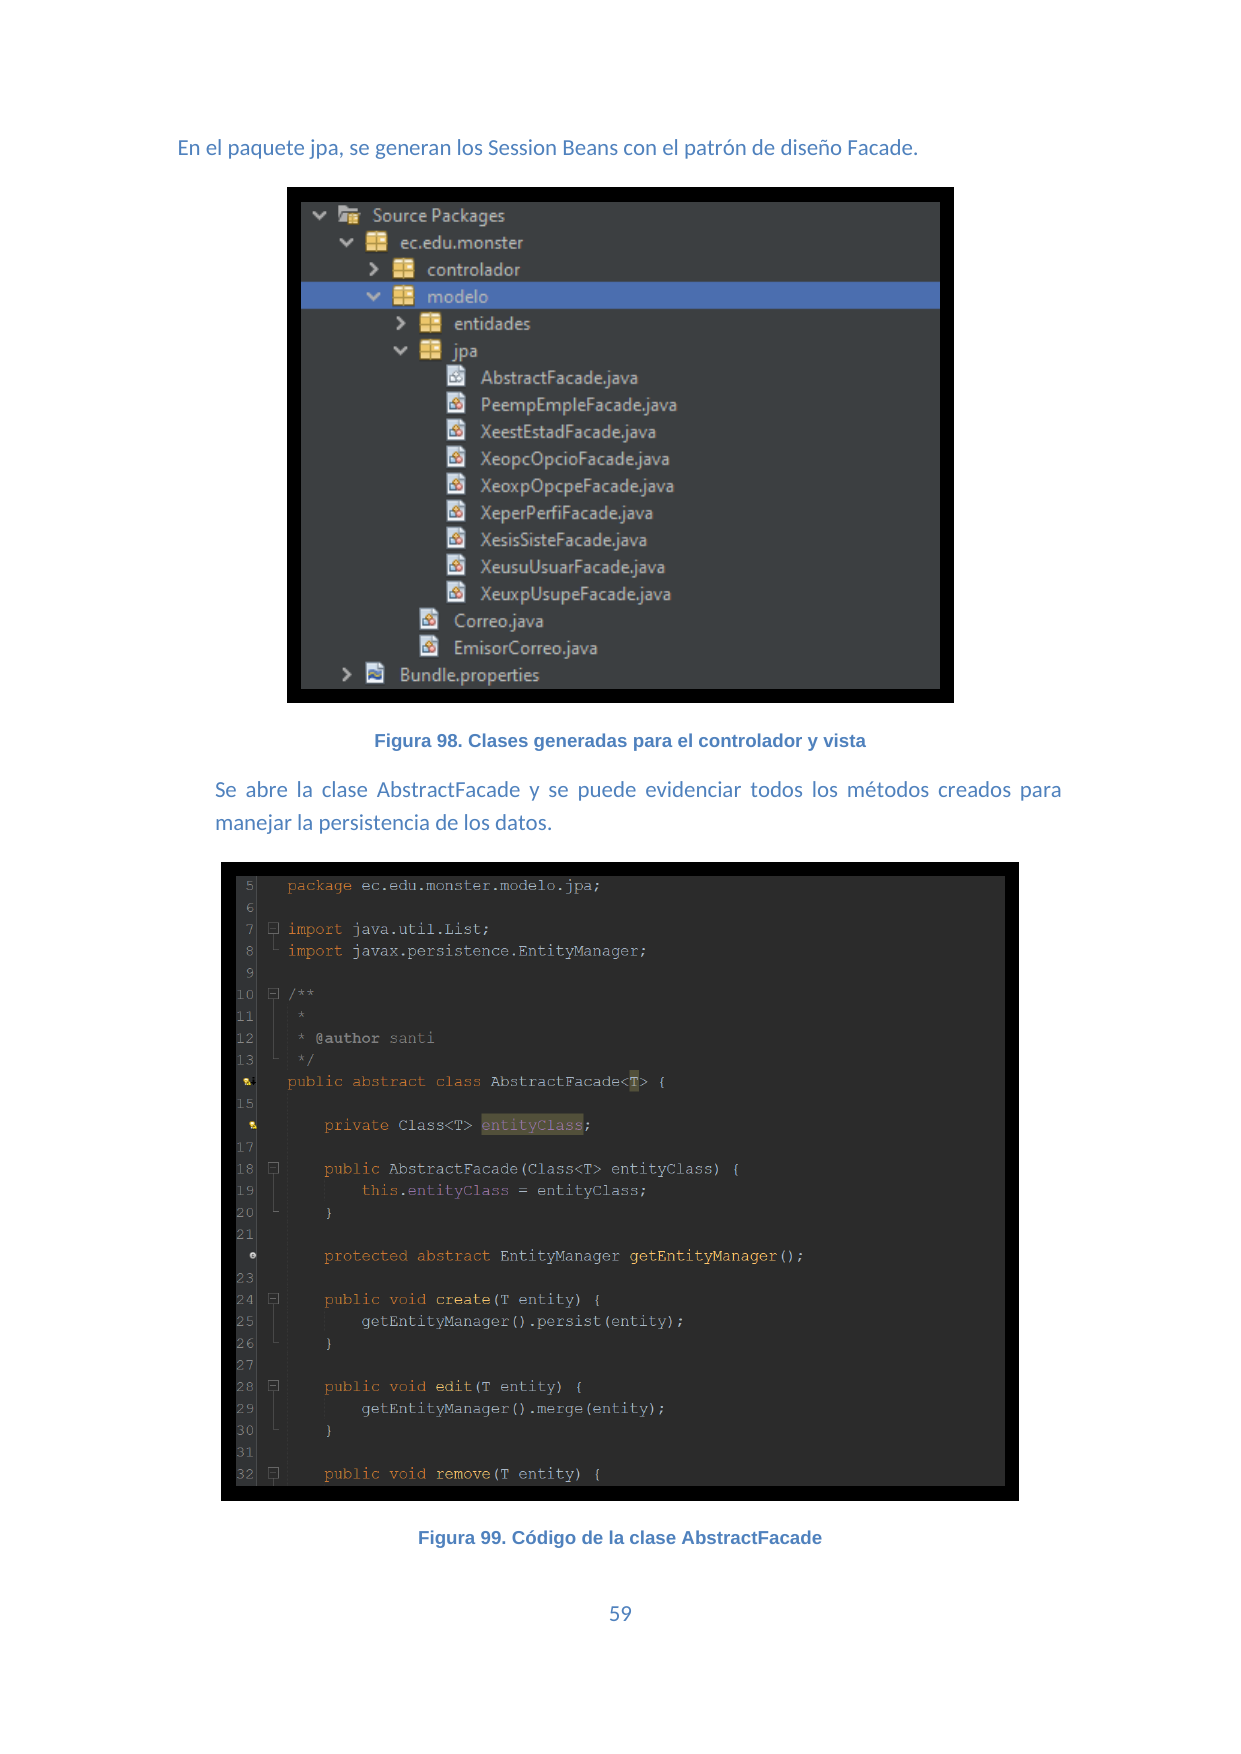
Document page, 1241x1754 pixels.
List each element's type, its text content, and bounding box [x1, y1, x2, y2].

text Se abre la clase AbstractFacade y se puede evidenciar todos los métodos creados para manejar la persistencia de los datos. [215, 776, 1063, 836]
picture [301, 202, 940, 689]
text Figura 99. Código de la clase AbstractFacade [177, 1527, 1063, 1548]
text Figura 98. Clases generadas para el controlador y vista [177, 730, 1063, 751]
picture [236, 876, 1005, 1486]
text En el paquete jpa, se generan los Session Beans con el patrón de diseño Facade. [177, 133, 1063, 161]
